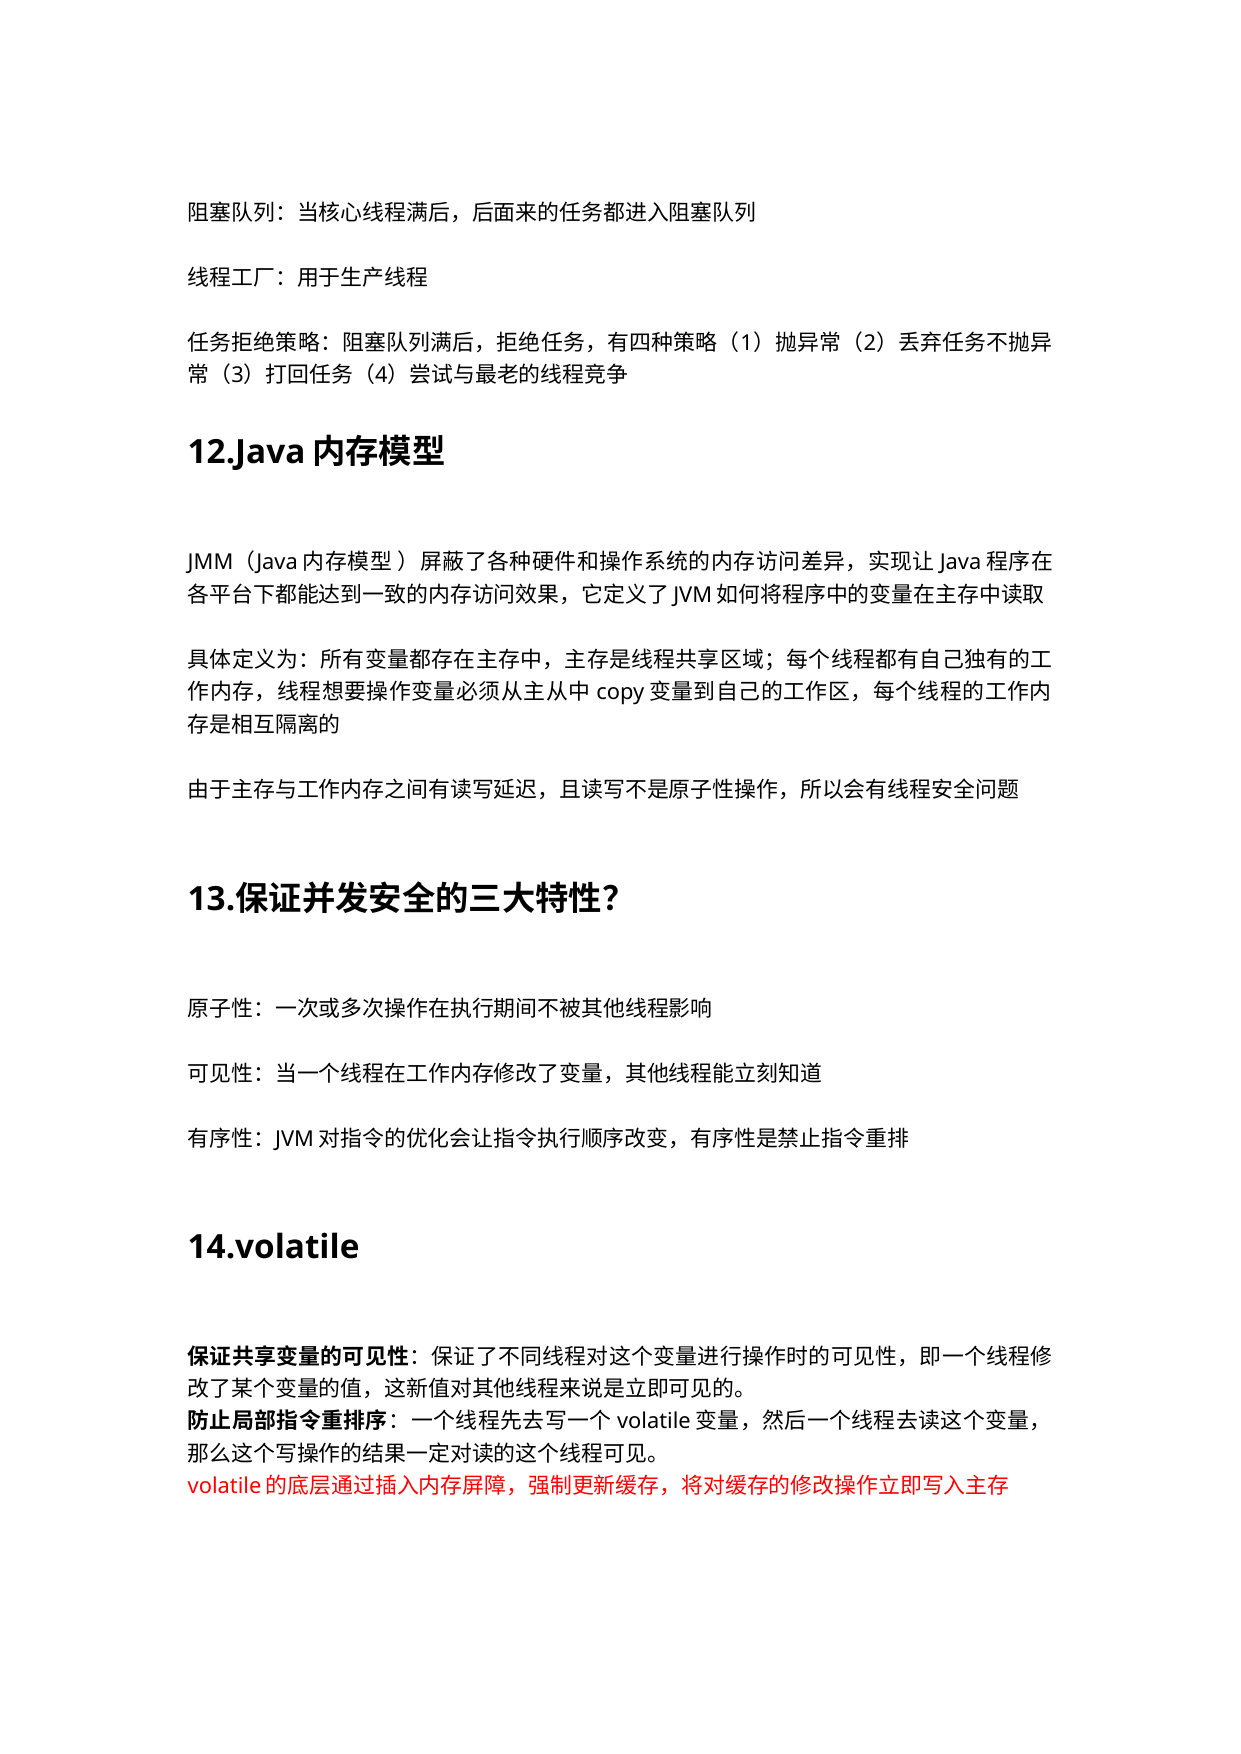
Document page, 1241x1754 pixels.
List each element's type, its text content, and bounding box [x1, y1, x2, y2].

text 防止局部指令重排序：一个线程先去写一个volatile变量，然后一个线程去读这个变量，那么这个写操作的结果一定对读的这个线程可见。 [187, 1403, 1053, 1468]
text 任务拒绝策略：阻塞队列满后，拒绝任务，有四种策略（1）抛异常（2）丢弃任务不抛异常（3）打回任务（4）尝试与最老的线程竞争 [187, 324, 1053, 389]
text 保证共享变量的可见性：保证了不同线程对这个变量进行操作时的可见性，即一个线程修改了某个变量的值，这新值对其他线程来说是立即可见的。 [187, 1338, 1053, 1403]
text 有序性：JVM对指令的优化会让指令执行顺序改变，有序性是禁止指令重排 [187, 1121, 1053, 1153]
text volatile的底层通过插入内存屏障，强制更新缓存，将对缓存的修改操作立即写入主存 [187, 1468, 1053, 1501]
text JMM（Java内存模型 ）屏蔽了各种硬件和操作系统的内存访问差异，实现让Java程序在各平台下都能达到一致的内存访问效果，它定义了JVM如何将程序中的变量在主存中读取 [187, 544, 1053, 609]
subtitle 12.Java内存模型 [187, 417, 1053, 482]
text 由于主存与工作内存之间有读写延迟，且读写不是原子性操作，所以会有线程安全问题 [187, 771, 1053, 804]
text 线程工厂：用于生产线程 [187, 259, 1053, 292]
text 原子性：一次或多次操作在执行期间不被其他线程影响 [187, 991, 1053, 1023]
text 阻塞队列：当核心线程满后，后面来的任务都进入阻塞队列 [187, 194, 1053, 227]
text 可见性：当一个线程在工作内存修改了变量，其他线程能立刻知道 [187, 1056, 1053, 1088]
subtitle 13.保证并发安全的三大特性？ [187, 863, 1053, 928]
text 具体定义为：所有变量都存在主存中，主存是线程共享区域；每个线程都有自己独有的工作内存，线程想要操作变量必须从主从中copy变量到自己的工作区，每个线程的工作内存是相互隔离的 [187, 641, 1053, 739]
subtitle 14.volatile [187, 1213, 1053, 1278]
